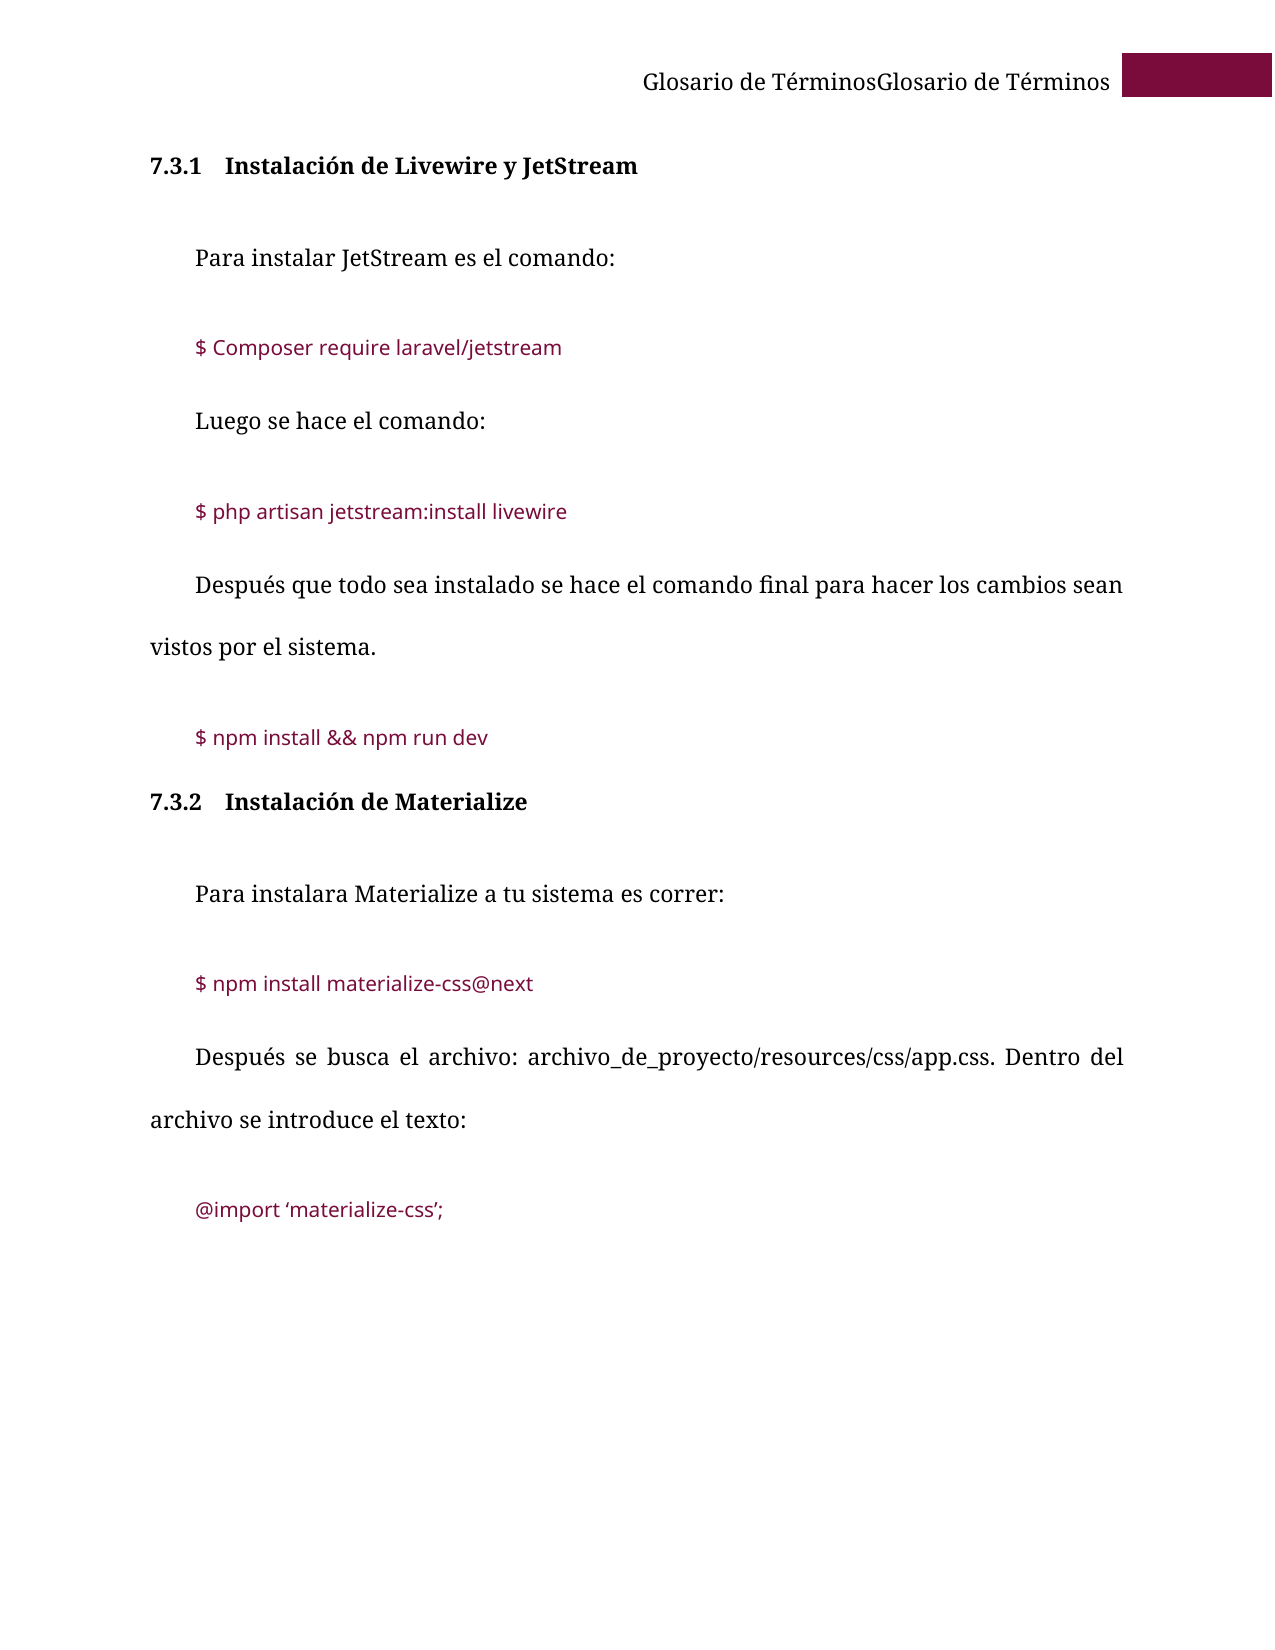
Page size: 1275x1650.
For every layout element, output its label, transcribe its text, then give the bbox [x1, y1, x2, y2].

text $ Composer require laravel/jetstream [150, 333, 1125, 362]
text Después se busca el archivo: archivo_de_proyecto/resources/css/app.css. Dentro del archivo se introduce el texto: [150, 1041, 1125, 1135]
subtitle Instalación de Materialize [150, 786, 1125, 817]
text Luego se hace el comando: [150, 405, 1125, 436]
text Para instalara Materialize a tu sistema es correr: [150, 878, 1125, 909]
text $ npm install && npm run dev [150, 723, 1125, 751]
text $ php artisan jetstream:install livewire [150, 497, 1125, 525]
text Después que todo sea instalado se hace el comando final para hacer los cambios sean vistos por el sistema. [150, 568, 1125, 662]
subtitle Instalación de Livewire y JetStream [150, 150, 1125, 181]
text Para instalar JetStream es el comando: [150, 242, 1125, 273]
text $ npm install materialize-css@next [150, 969, 1125, 998]
text @import ‘materialize-css’; [150, 1195, 1125, 1224]
